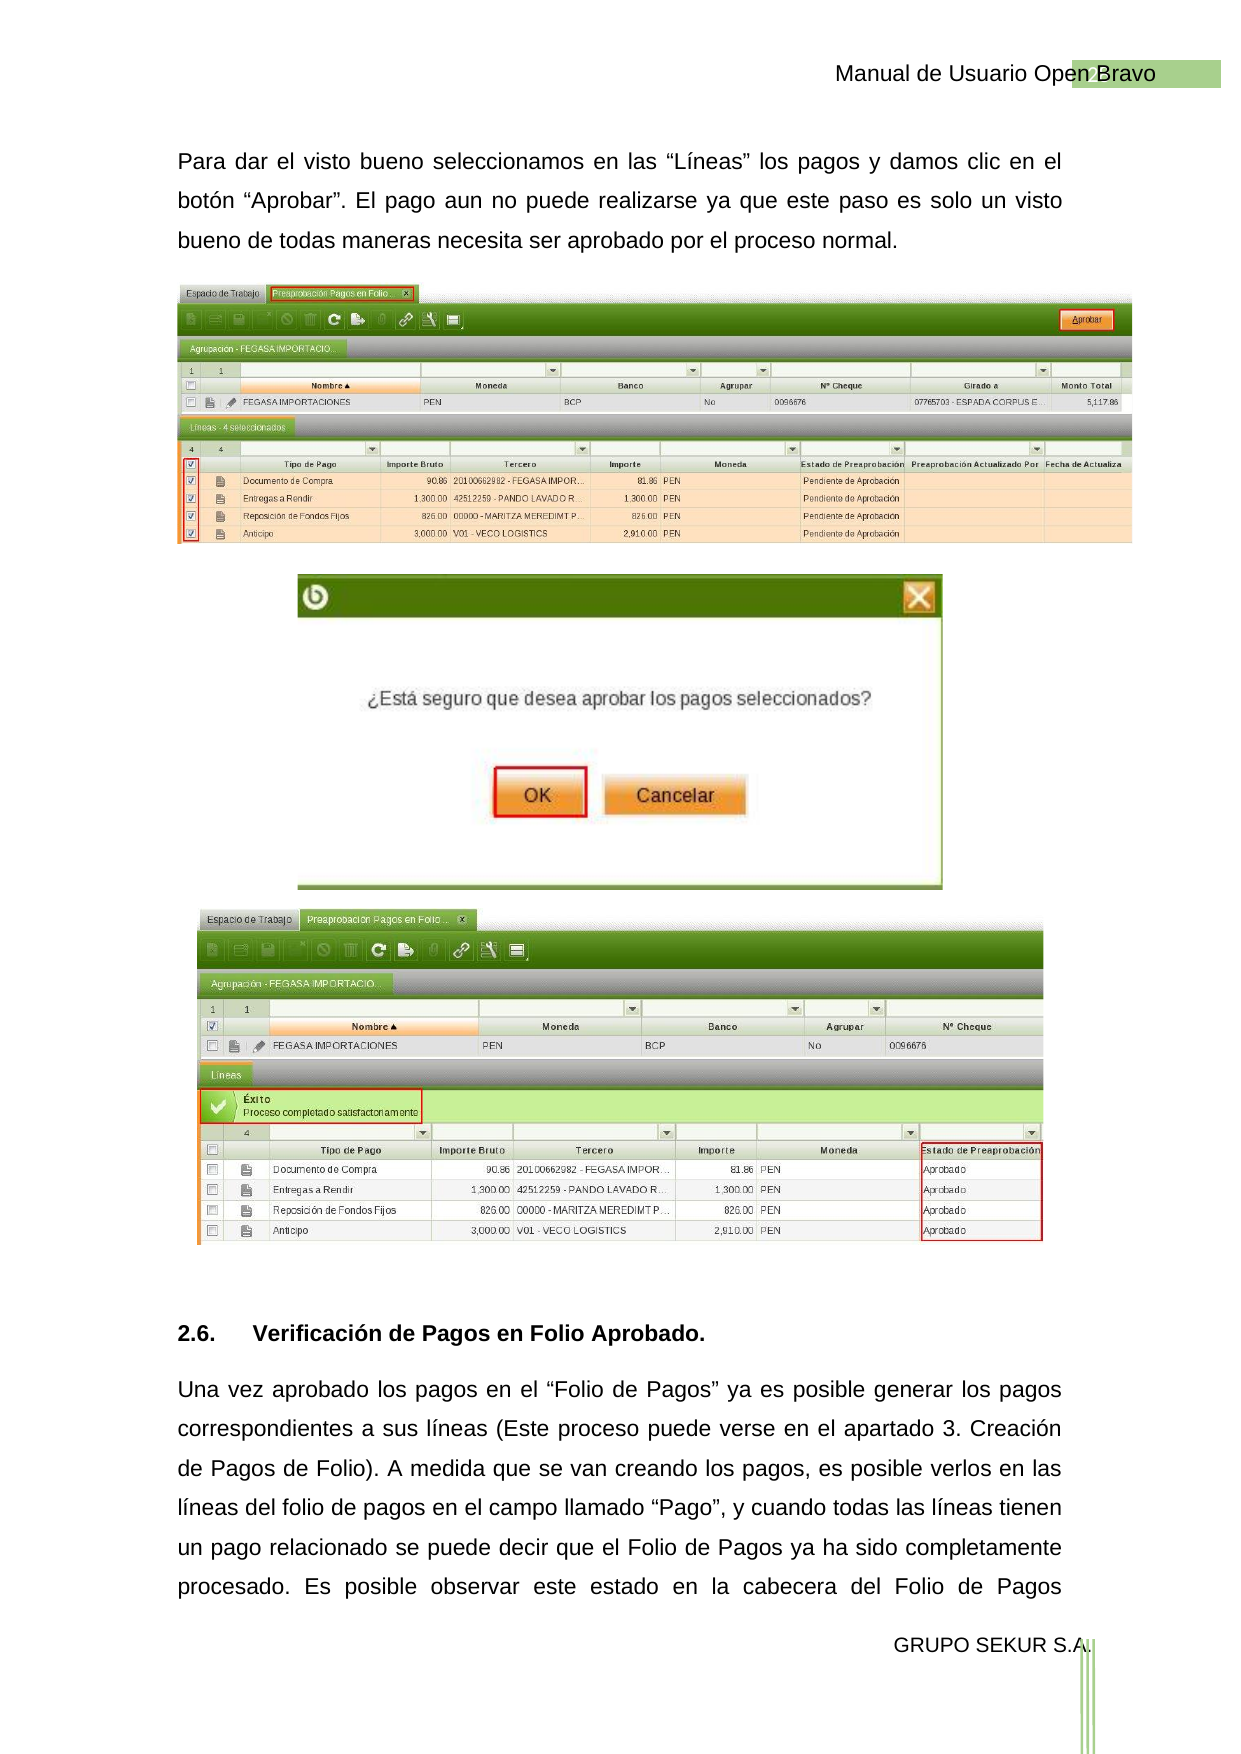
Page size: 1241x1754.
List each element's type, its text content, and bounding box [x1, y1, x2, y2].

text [177, 1376, 1063, 1599]
list Verificación de Pagos en Folio Aprobado. [177, 1320, 1063, 1346]
picture [177, 282, 1133, 544]
picture [297, 574, 943, 890]
picture [197, 908, 1044, 1245]
text Para dar el visto bueno seleccionamos en las “Líneas” los pagos y damos clic en el botón “Aprobar”. El pago aun no puede realizarse ya que este paso es solo un visto bueno de todas maneras necesita ser aprobado por el proceso normal. [177, 148, 1063, 253]
